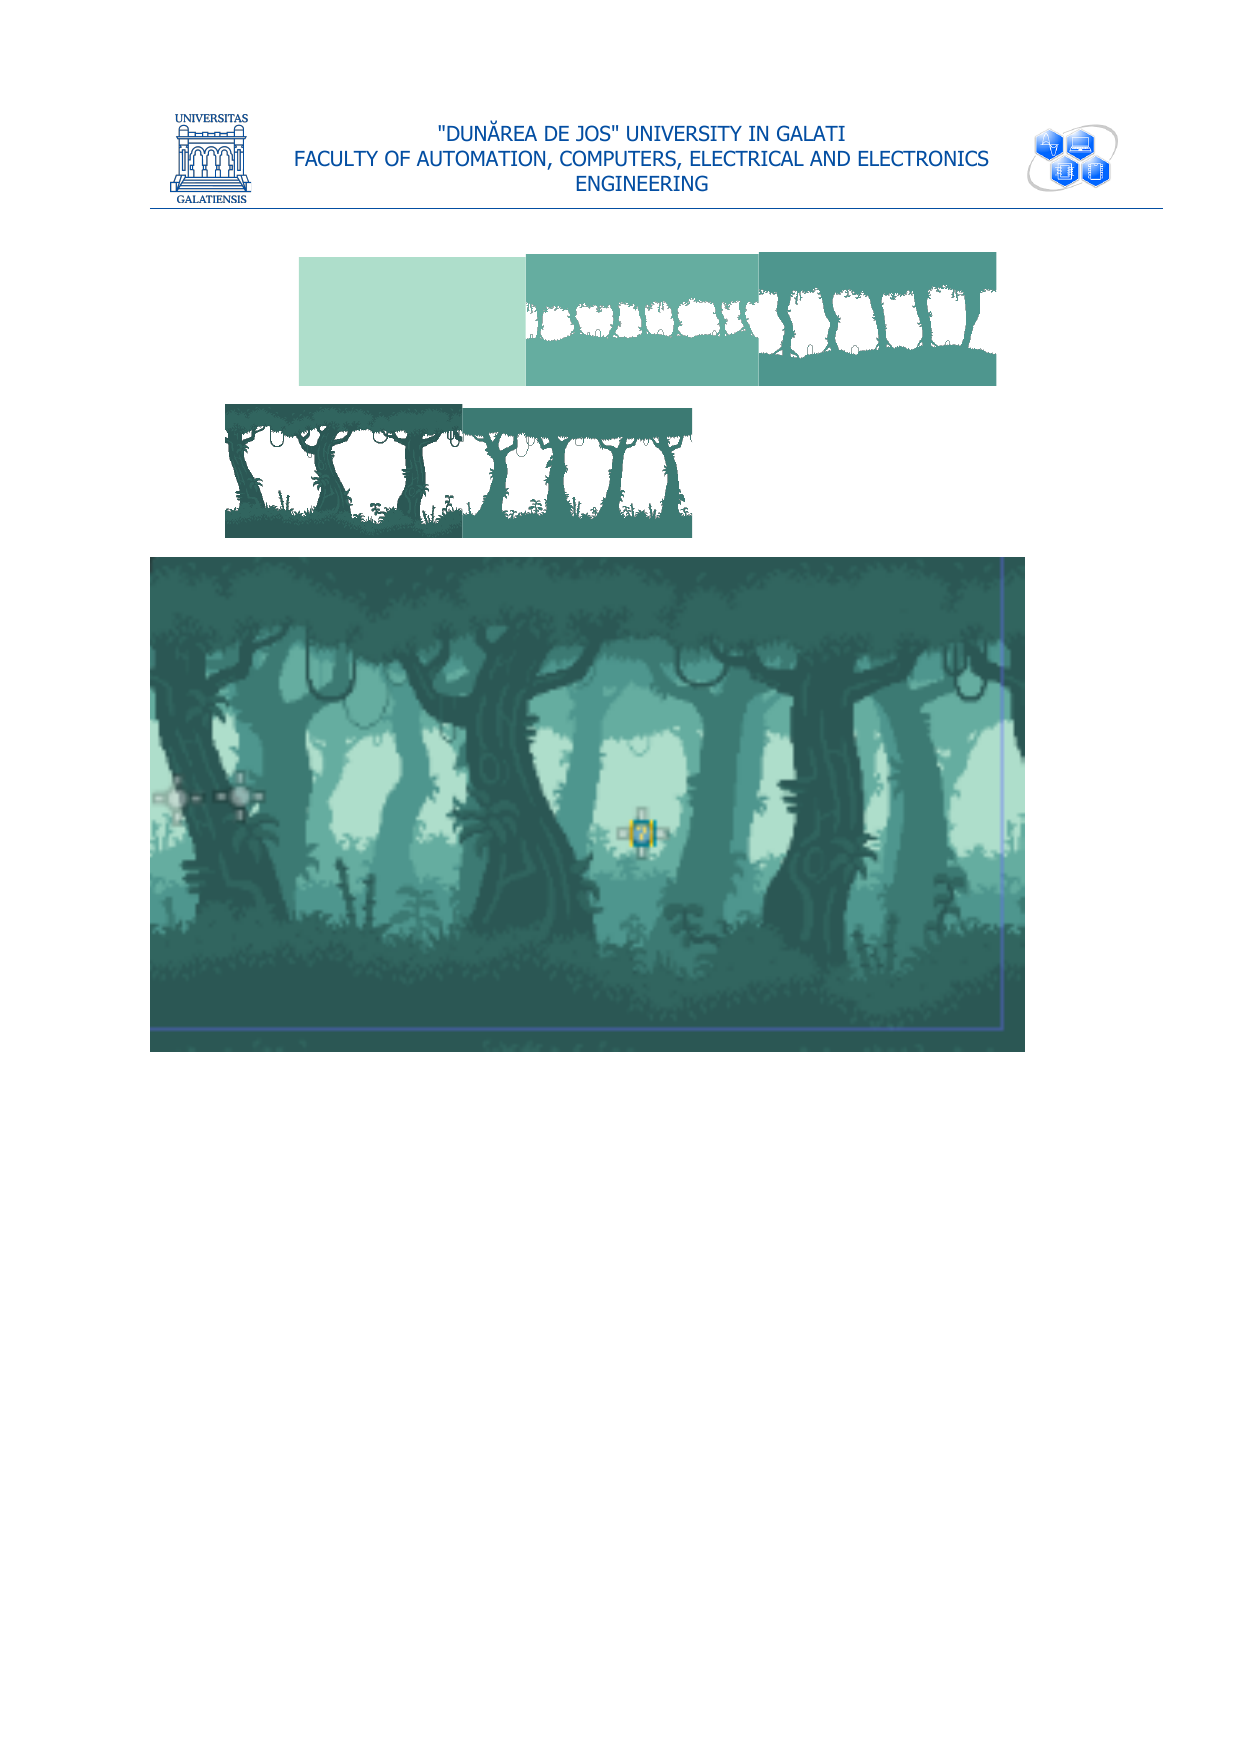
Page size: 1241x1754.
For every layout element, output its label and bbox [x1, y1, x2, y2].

picture [1023, 121, 1123, 196]
picture [225, 404, 693, 538]
picture [150, 557, 1025, 1052]
picture [298, 252, 997, 386]
picture [170, 114, 252, 203]
